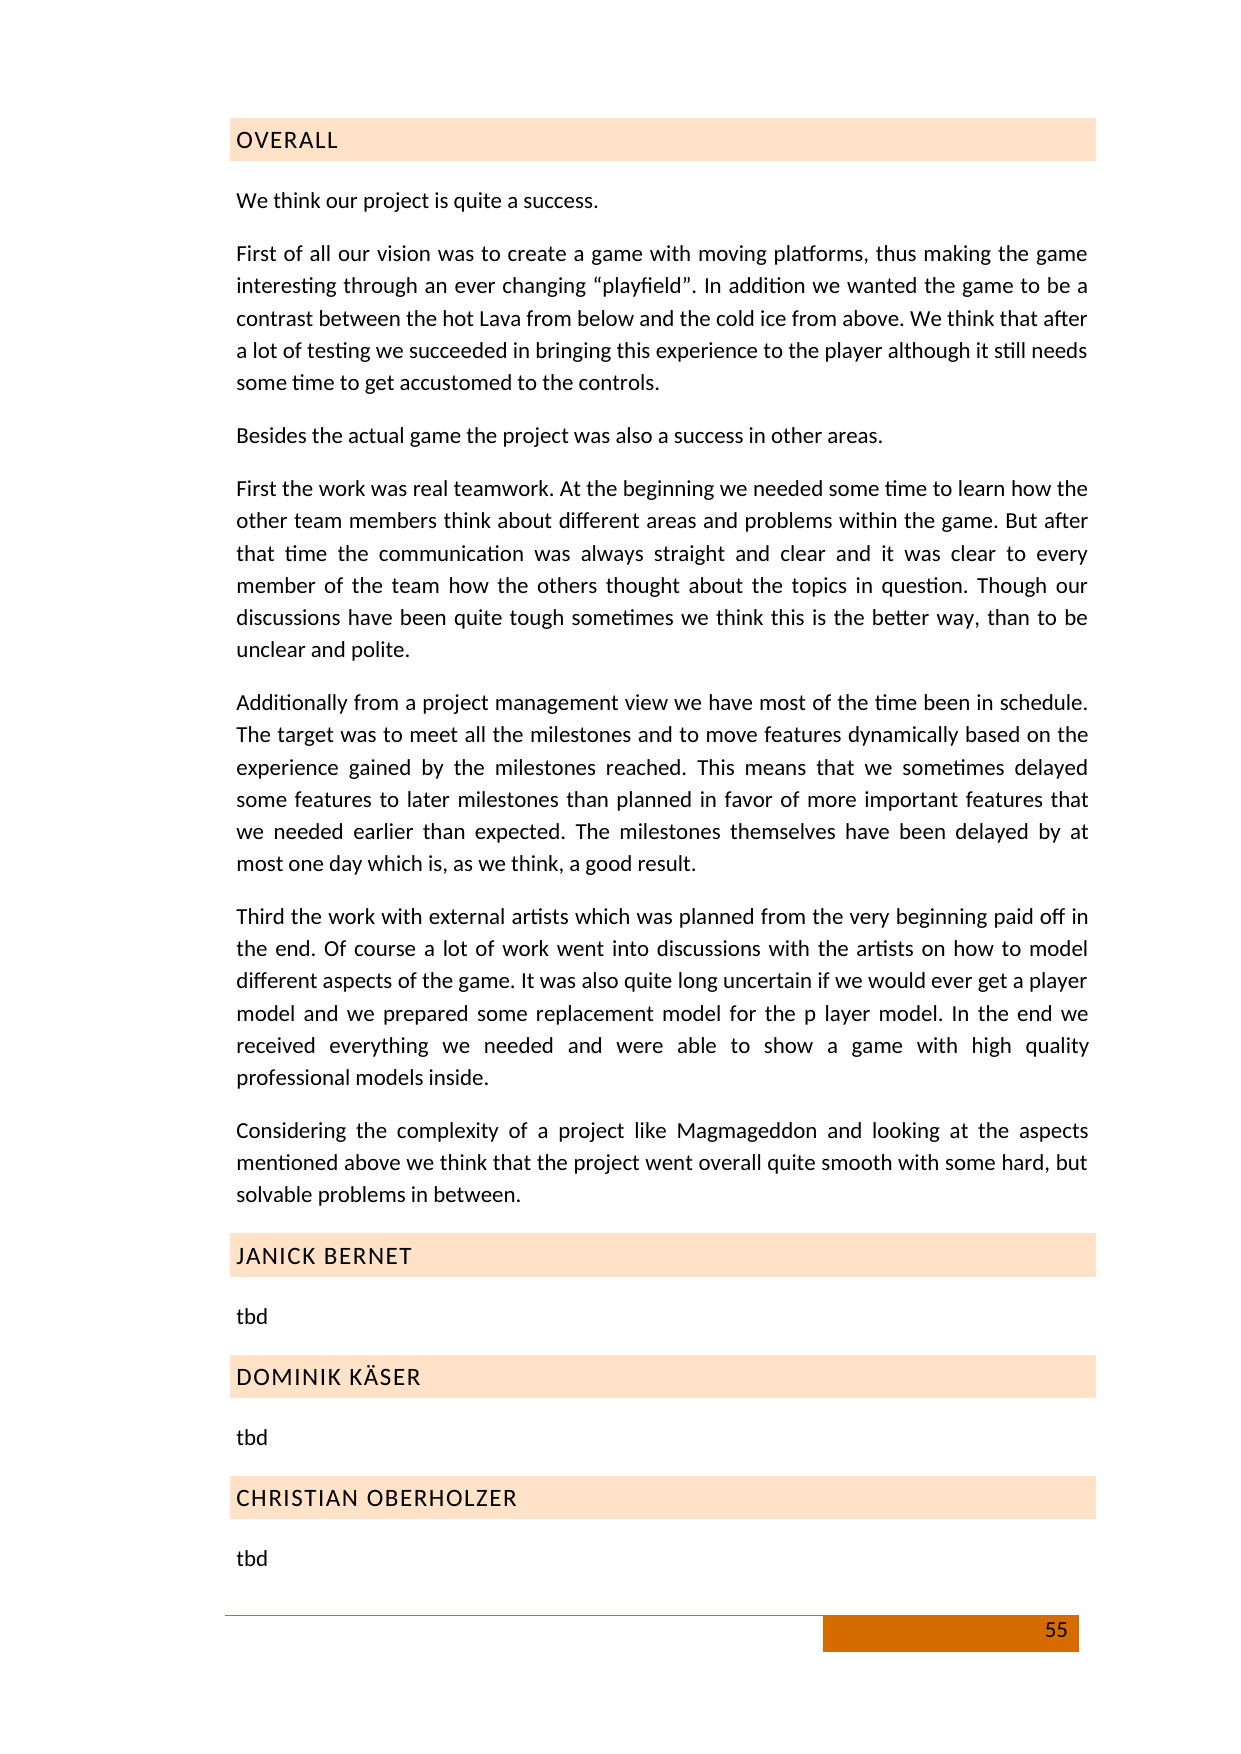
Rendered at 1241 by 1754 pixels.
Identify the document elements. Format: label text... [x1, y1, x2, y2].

text First of all our vision was to create a game with moving platforms, thus making the game interesting through an ever changing “playfield”. In addition we wanted the game to be a contrast between the hot Lava from below and the cold ice from above. We think that after a lot of testing we succeeded in bringing this experience to the player although it still needs some time to get accustomed to the controls. [236, 239, 1090, 396]
text Besides the actual game the project was also a success in other areas. [236, 421, 1090, 449]
text We think our project is quite a success. [236, 186, 1090, 214]
subtitle Christian Oberholzer [236, 1483, 1090, 1513]
subtitle Overall [236, 124, 1090, 155]
text tbd [236, 1544, 1090, 1573]
subtitle Dominik Käser [236, 1361, 1090, 1392]
text Third the work with external artists which was planned from the very beginning paid off in the end. Of course a lot of work went into discussions with the artists on how to model different aspects of the game. It was also quite long uncertain if we would ever get a player model and we prepared some replacement model for the p layer model. In the end we received everything we needed and were able to show a game with high quality professional models inside. [236, 902, 1090, 1091]
text Considering the complexity of a project like Magmageddon and looking at the aspects mentioned above we think that the project went overall quite smooth with some hard, but solvable problems in between. [236, 1116, 1090, 1208]
text First the work was real teamwork. At the beginning we needed some time to learn how the other team members think about different areas and problems within the game. But after that time the communication was always straight and clear and it was clear to every member of the team how the others thought about the topics in question. Though our discussions have been quite tough sometimes we think this is the better way, than to be unclear and polite. [236, 474, 1090, 663]
text tbd [236, 1423, 1090, 1451]
text Additionally from a project management view we have most of the time been in schedule. The target was to meet all the milestones and to move features dynamically based on the experience gained by the milestones reached. This means that we sometimes delayed some features to later milestones than planned in favor of more important features that we needed earlier than expected. The milestones themselves have been delayed by at most one day which is, as we think, a good result. [236, 688, 1090, 877]
text tbd [236, 1302, 1090, 1330]
subtitle Janick Bernet [236, 1240, 1090, 1270]
